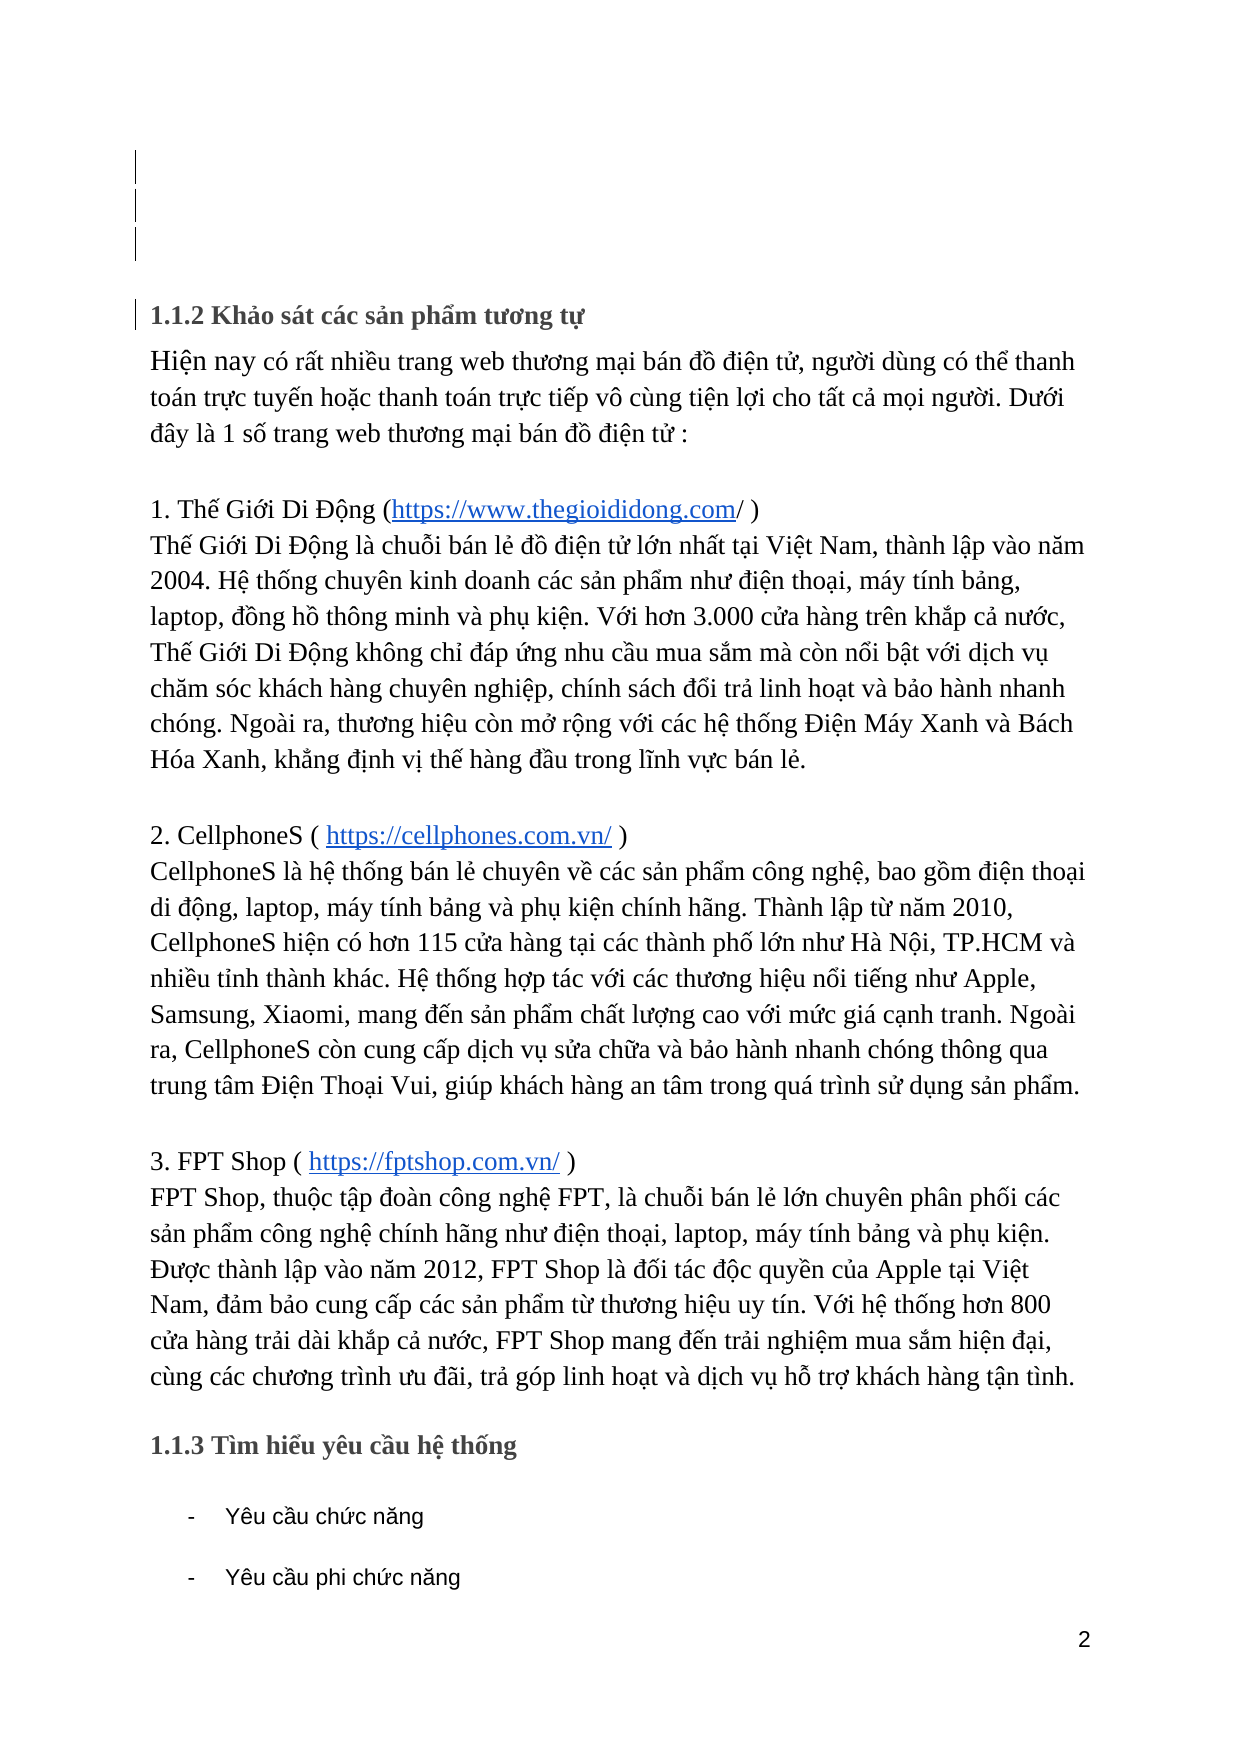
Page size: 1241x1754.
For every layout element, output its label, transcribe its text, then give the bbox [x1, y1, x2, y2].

list Yêu cầu phi chức năng [187, 1564, 1090, 1590]
text Thế Giới Di Động là chuỗi bán lẻ đồ điện tử lớn nhất tại Việt Nam, thành lập vào năm 2004. Hệ thống chuyên kinh doanh các sản phẩm như điện thoại, máy tính bảng, laptop, đồng hồ thông minh và phụ kiện. Với hơn 3.000 cửa hàng trên khắp cả nước, Thế Giới Di Động không chỉ đáp ứng nhu cầu mua sắm mà còn nổi bật với dịch vụ chăm sóc khách hàng chuyên nghiệp, chính sách đổi trả linh hoạt và bảo hành nhanh chóng. Ngoài ra, thương hiệu còn mở rộng với các hệ thống Điện Máy Xanh và Bách Hóa Xanh, khẳng định vị thế hàng đầu trong lĩnh vực bán lẻ. [150, 529, 1090, 774]
text 2. CellphoneS ( https://cellphones.com.vn/ ) [150, 819, 1090, 850]
text CellphoneS là hệ thống bán lẻ chuyên về các sản phẩm công nghệ, bao gồm điện thoại di động, laptop, máy tính bảng và phụ kiện chính hãng. Thành lập từ năm 2010, CellphoneS hiện có hơn 115 cửa hàng tại các thành phố lớn như Hà Nội, TP.HCM và nhiều tỉnh thành khác. Hệ thống hợp tác với các thương hiệu nổi tiếng như Apple, Samsung, Xiaomi, mang đến sản phẩm chất lượng cao với mức giá cạnh tranh. Ngoài ra, CellphoneS còn cung cấp dịch vụ sửa chữa và bảo hành nhanh chóng thông qua trung tâm Điện Thoại Vui, giúp khách hàng an tâm trong quá trình sử dụng sản phẩm. [150, 855, 1090, 1101]
subtitle 1.1.2 Khảo sát các sản phẩm tương tự [150, 299, 1090, 330]
text 1. Thế Giới Di Động (https://www.thegioididong.com/ ) [150, 493, 1090, 524]
subtitle 1.1.3 Tìm hiểu yêu cầu hệ thống [150, 1429, 1090, 1460]
text 3. FPT Shop ( https://fptshop.com.vn/ ) [150, 1146, 1090, 1177]
text Hiện nay có rất nhiều trang web thương mại bán đồ điện tử, người dùng có thể thanh toán trực tuyến hoặc thanh toán trực tiếp vô cùng tiện lợi cho tất cả mọi người. Dưới đây là 1 số trang web thương mại bán đồ điện tử : [150, 343, 1090, 448]
text FPT Shop, thuộc tập đoàn công nghệ FPT, là chuỗi bán lẻ lớn chuyên phân phối các sản phẩm công nghệ chính hãng như điện thoại, laptop, máy tính bảng và phụ kiện. Được thành lập vào năm 2012, FPT Shop là đối tác độc quyền của Apple tại Việt Nam, đảm bảo cung cấp các sản phẩm từ thương hiệu uy tín. Với hệ thống hơn 800 cửa hàng trải dài khắp cả nước, FPT Shop mang đến trải nghiệm mua sắm hiện đại, cùng các chương trình ưu đãi, trả góp linh hoạt và dịch vụ hỗ trợ khách hàng tận tình. [150, 1181, 1090, 1391]
list Yêu cầu chức năng [187, 1503, 1090, 1529]
